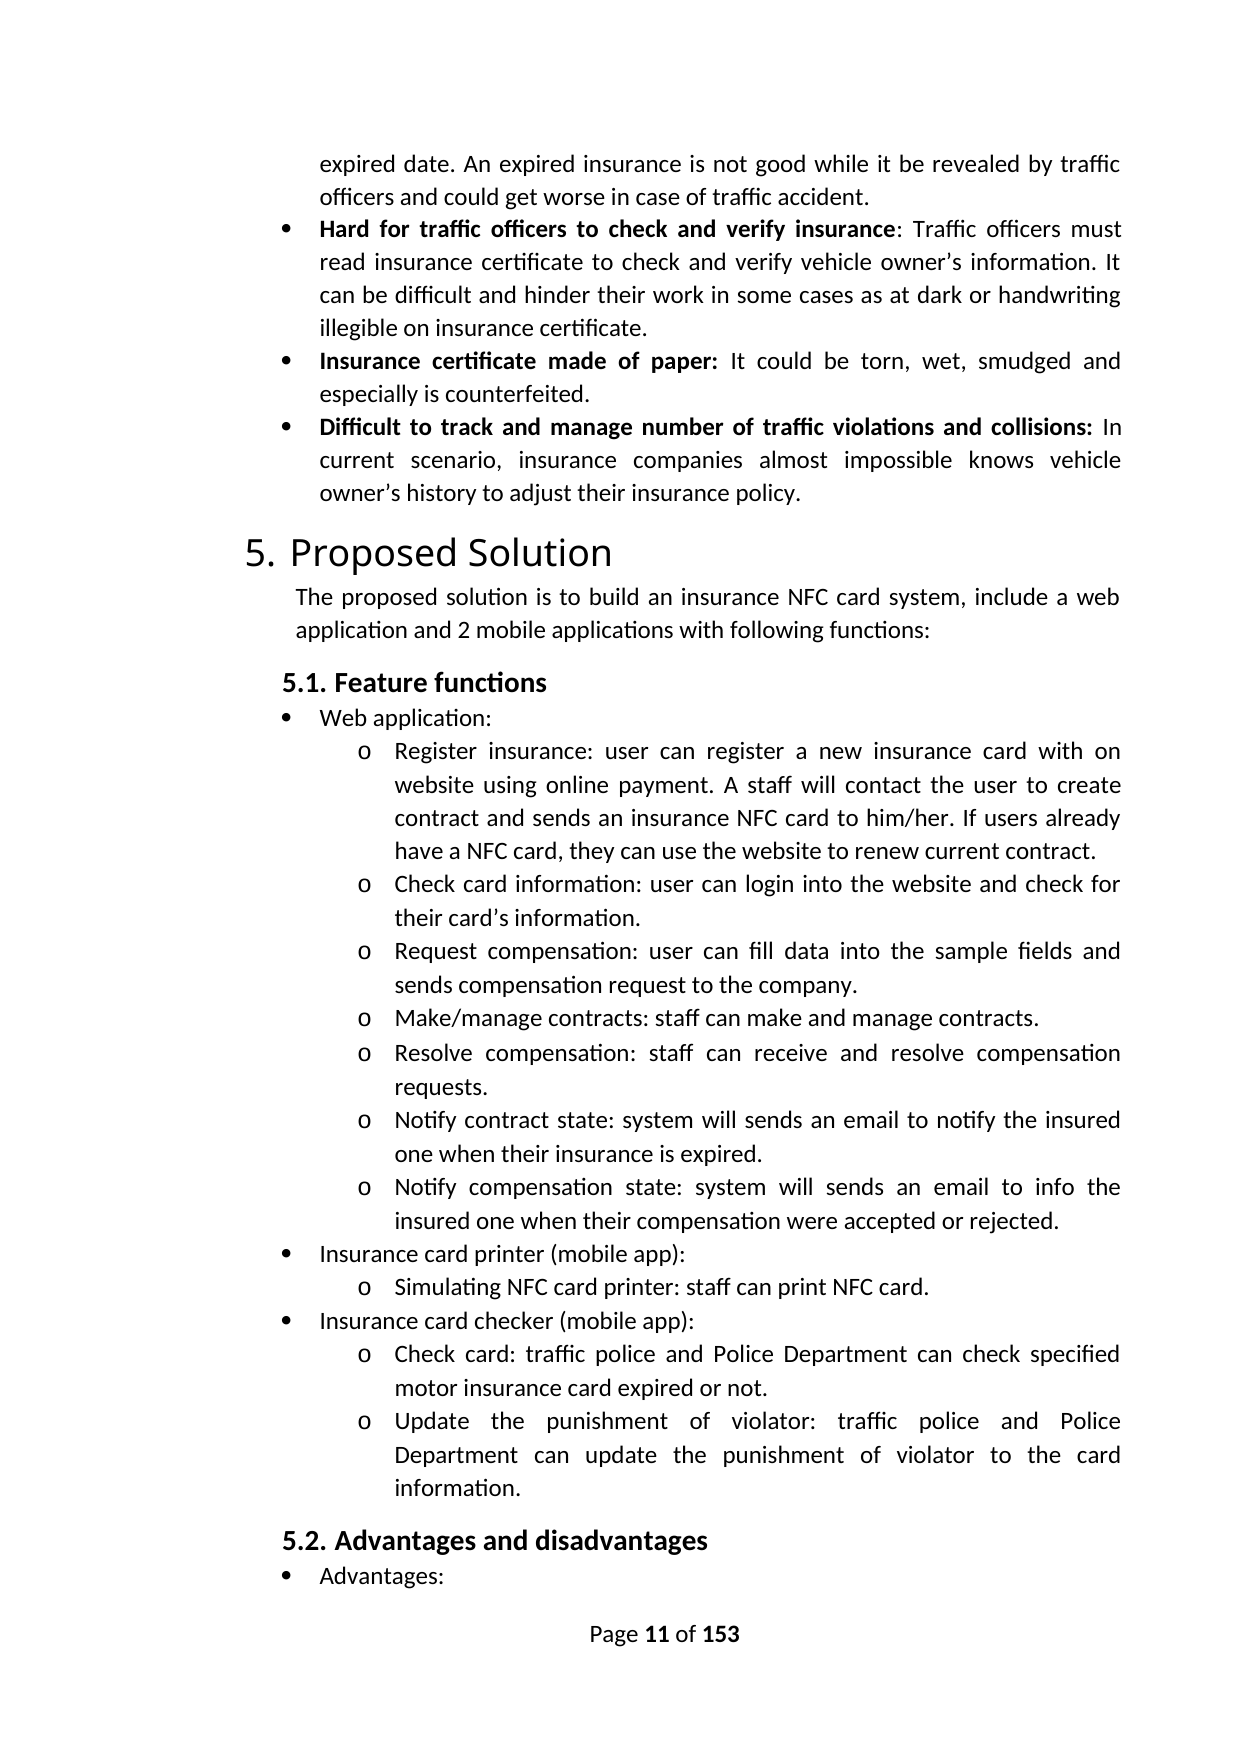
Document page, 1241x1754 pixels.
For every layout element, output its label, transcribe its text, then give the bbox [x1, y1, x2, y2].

list Simulating NFC card printer: staff can print NFC card. [357, 1271, 1122, 1303]
list Hard for traffic officers to check and verify insurance: Traffic officers must read insurance certificate to check and verify vehicle owner’s information. It can be difficult and hinder their work in some cases as at dark or handwriting illegible on insurance certificate. [282, 213, 1122, 343]
list Update the punishment of violator: traffic police and Police Department can update the punishment of violator to the card information. [357, 1405, 1122, 1503]
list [282, 148, 1122, 211]
list Register insurance: user can register a new insurance card with on website using online payment. A staff will contact the user to create contract and sends an insurance NFC card to him/her. If users already have a NFC card, they can use the website to renew current contract. [357, 735, 1122, 866]
list Web application: [282, 702, 1122, 733]
subtitle Feature functions [282, 664, 1122, 700]
list Insurance card checker (mobile app): [282, 1305, 1122, 1336]
text The proposed solution is to build an insurance NFC card system, include a web application and 2 mobile applications with following functions: [295, 582, 1122, 645]
list Resolve compensation: staff can receive and resolve compensation requests. [357, 1037, 1122, 1101]
list Advantages: [282, 1560, 1122, 1591]
list Insurance card printer (mobile app): [282, 1238, 1122, 1268]
list Check card: traffic police and Police Department can check specified motor insurance card expired or not. [357, 1338, 1122, 1403]
list Request compensation: user can fill data into the sample fields and sends compensation request to the company. [357, 935, 1122, 1000]
list Insurance certificate made of paper: It could be torn, wet, smudged and especially is counterfeited. [282, 345, 1122, 409]
list Difficult to track and manage number of traffic violations and collisions: In current scenario, insurance companies almost impossible knows vehicle owner’s history to adjust their insurance policy. [282, 411, 1122, 507]
list Notify contract state: system will sends an email to notify the insured one when their insurance is expired. [357, 1104, 1122, 1168]
list Make/manage contracts: staff can make and manage contracts. [357, 1002, 1122, 1034]
list Notify compensation state: system will sends an email to info the insured one when their compensation were accepted or rejected. [357, 1171, 1122, 1236]
list Check card information: user can login into the website and check for their card’s information. [357, 868, 1122, 933]
subtitle Proposed Solution [244, 526, 1122, 577]
subtitle Advantages and disadvantages [282, 1522, 1122, 1557]
